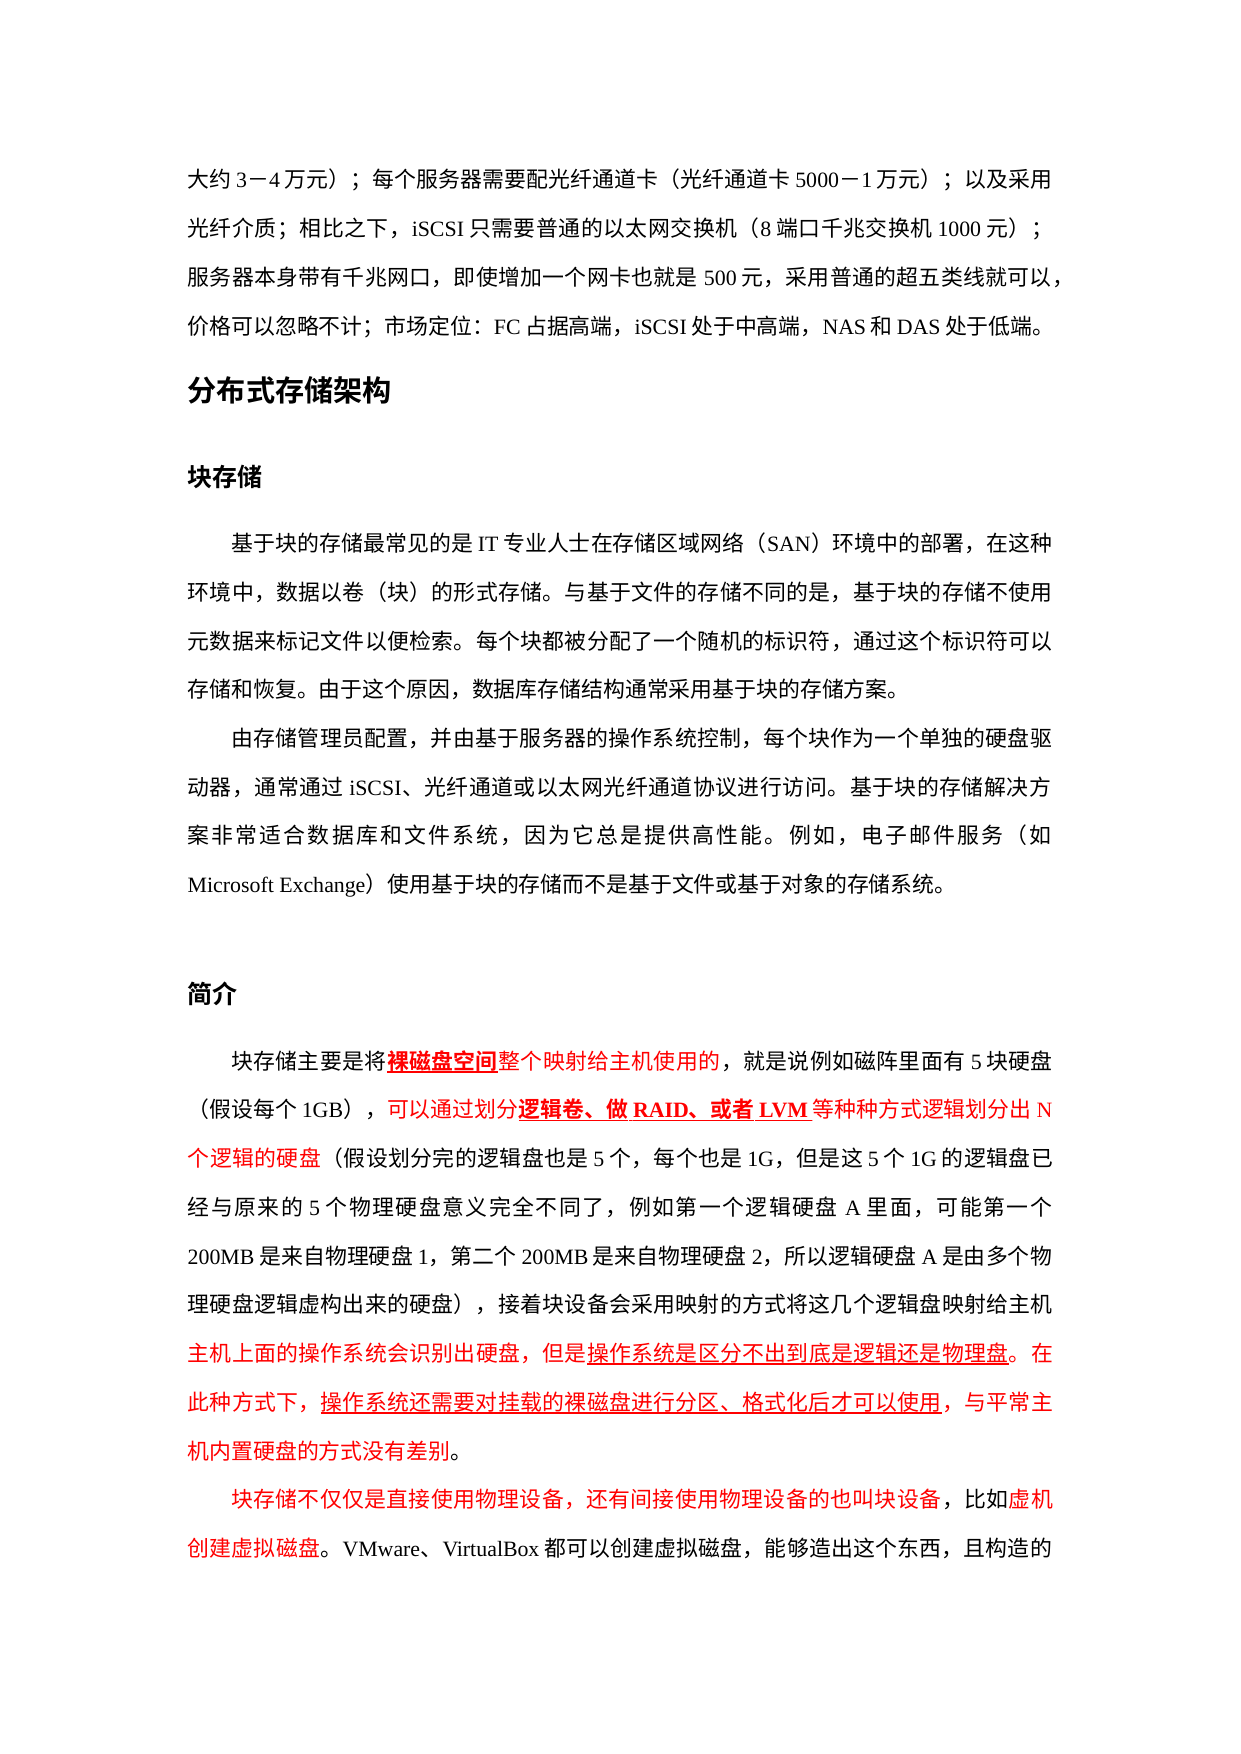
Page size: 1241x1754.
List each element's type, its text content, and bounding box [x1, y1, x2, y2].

subtitle 分布式存储架构 [187, 357, 1053, 422]
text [187, 162, 1053, 341]
subtitle 块存储 [187, 443, 1053, 508]
text 基于块的存储最常见的是IT专业人士在存储区域网络（SAN）环境中的部署，在这种环境中，数据以卷（块）的形式存储。与基于文件的存储不同的是，基于块的存储不使用元数据来标记文件以便检索。每个块都被分配了一个随机的标识符，通过这个标识符可以存储和恢复。由于这个原因，数据库存储结构通常采用基于块的存储方案。 [187, 526, 1053, 704]
text 由存储管理员配置，并由基于服务器的操作系统控制，每个块作为一个单独的硬盘驱动器，通常通过iSCSI、光纤通道或以太网光纤通道协议进行访问。基于块的存储解决方案非常适合数据库和文件系统，因为它总是提供高性能。例如，电子邮件服务（如Microsoft Exchange）使用基于块的存储而不是基于文件或基于对象的存储系统。 [187, 720, 1053, 899]
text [187, 1482, 1053, 1563]
text 块存储主要是将裸磁盘空间整个映射给主机使用的，就是说例如磁阵里面有5块硬盘（假设每个1GB），可以通过划分逻辑卷、做RAID、或者LVM等种种方式逻辑划分出N个逻辑的硬盘（假设划分完的逻辑盘也是5个，每个也是1G，但是这5个1G的逻辑盘已经与原来的5个物理硬盘意义完全不同了，例如第一个逻辑硬盘A里面，可能第一个200MB是来自物理硬盘1，第二个200MB是来自物理硬盘2，所以逻辑硬盘A是由多个物理硬盘逻辑虚构出来的硬盘），接着块设备会采用映射的方式将这几个逻辑盘映射给主机，主机上面的操作系统会识别出硬盘，但是操作系统是区分不出到底是逻辑还是物理盘。在此种方式下，操作系统还需要对挂载的裸磁盘进行分区、格式化后才可以使用，与平常主机内置硬盘的方式没有差别。 [187, 1043, 1053, 1466]
subtitle 简介 [187, 960, 1053, 1025]
